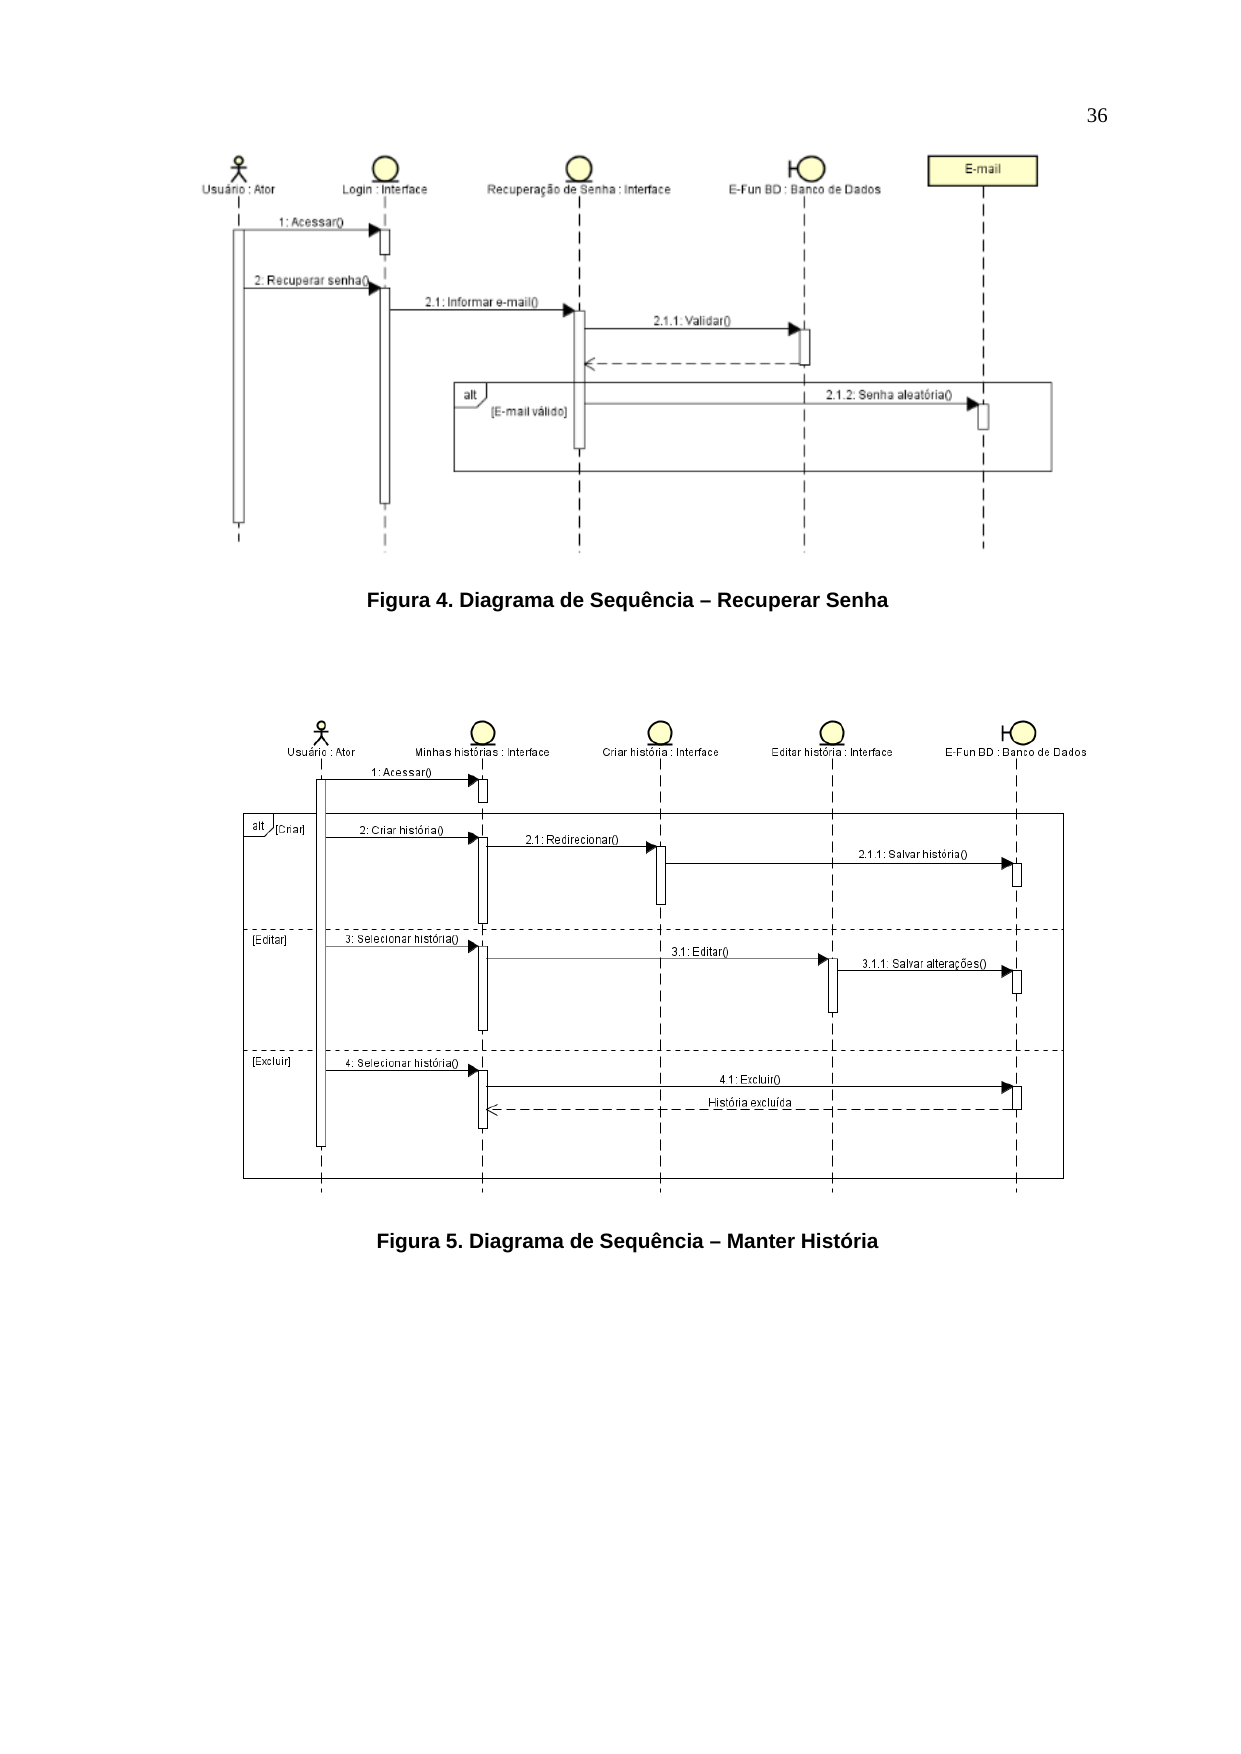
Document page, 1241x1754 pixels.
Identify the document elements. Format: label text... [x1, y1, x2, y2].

text Figura 5. Diagrama de Sequência – Manter História [148, 1229, 1107, 1253]
picture [193, 151, 1062, 576]
picture [231, 710, 1099, 1205]
text Figura 4. Diagrama de Sequência – Recuperar Senha [148, 588, 1107, 612]
